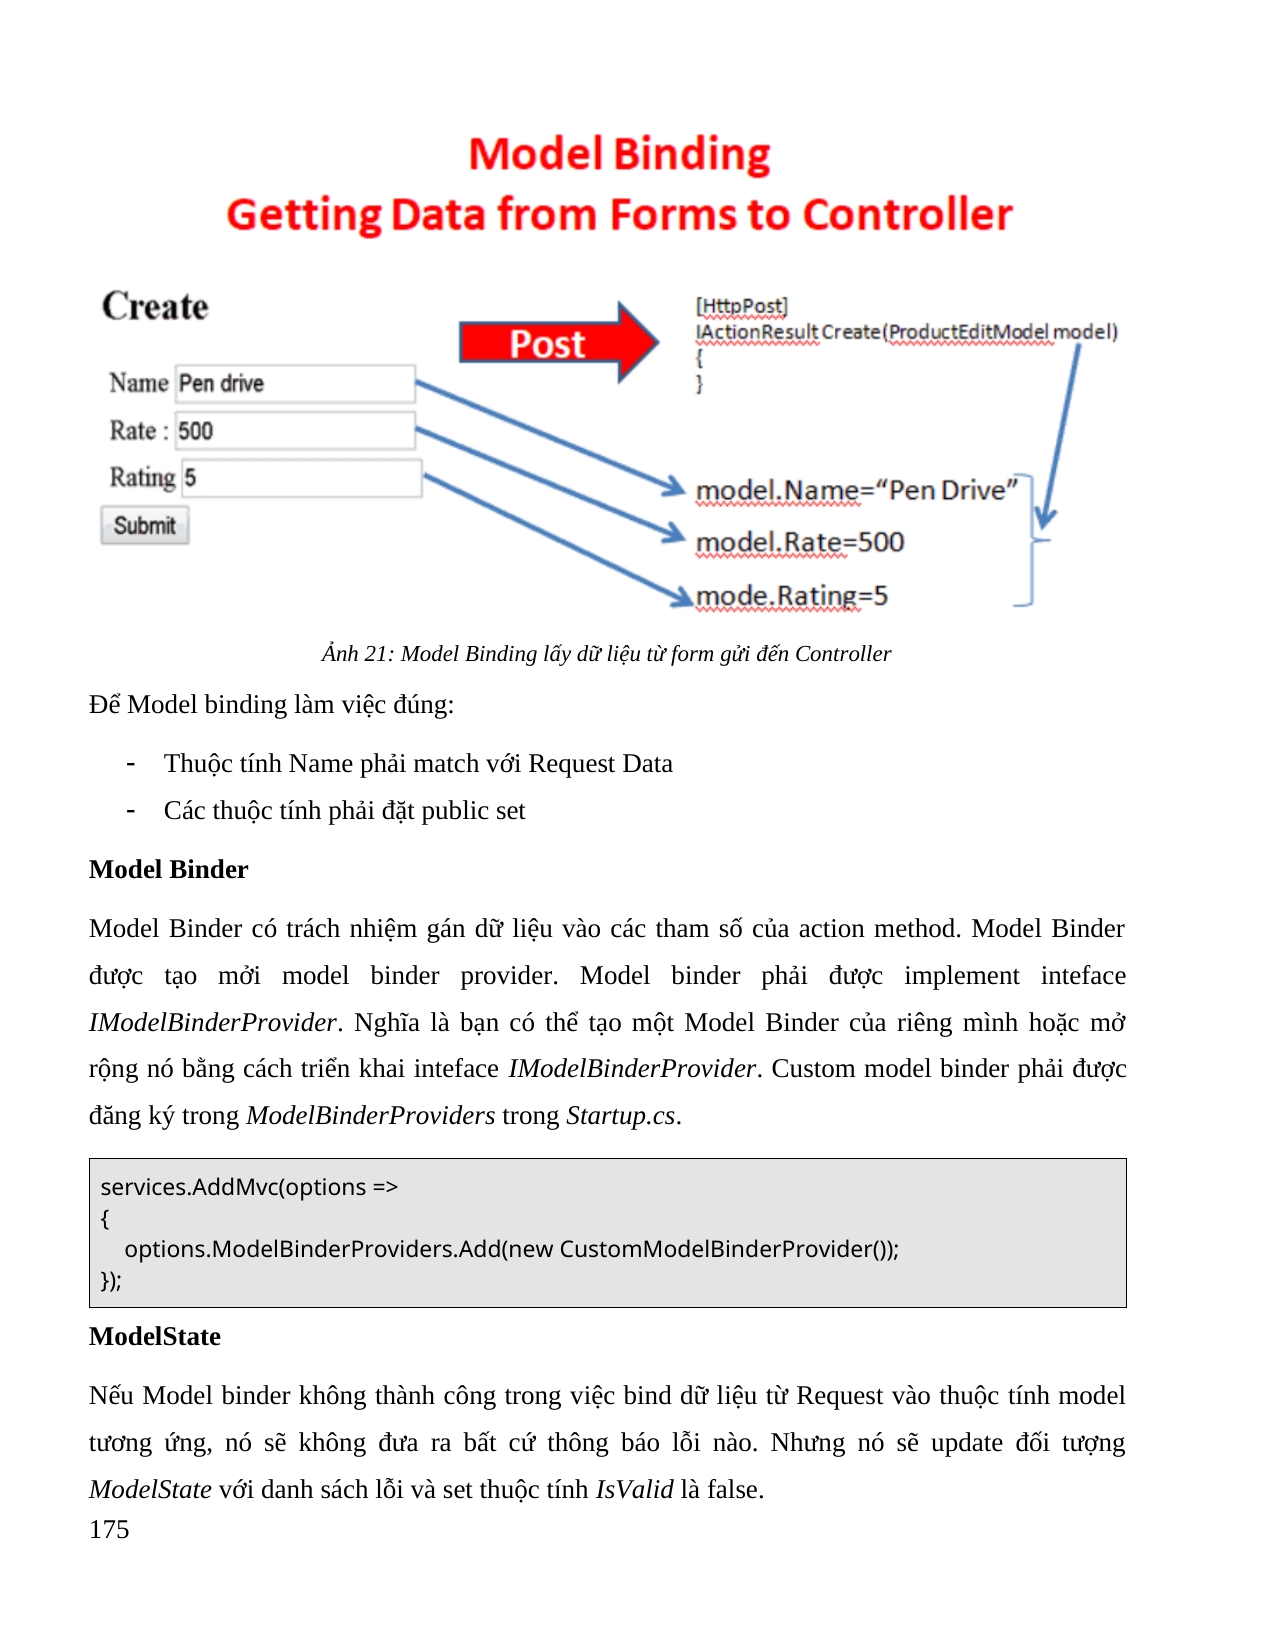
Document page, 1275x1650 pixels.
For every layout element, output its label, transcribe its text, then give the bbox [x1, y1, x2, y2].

text Để Model binding làm việc đúng: [89, 688, 1127, 719]
list Thuộc tính Name phải match với Request Data [126, 747, 1127, 778]
picture [88, 118, 1128, 613]
list Các thuộc tính phải đặt public set [126, 794, 1127, 825]
table_header services.AddMvc(options => { options.ModelBinderProviders.Add(new CustomModelBinderProvider()); }); [90, 1159, 1126, 1307]
text Model Binder [89, 853, 1127, 884]
text Model Binder có trách nhiệm gán dữ liệu vào các tham số của action method. Model Binder được tạo mởi model binder provider. Model binder phải được implement inteface IModelBinderProvider. Nghĩa là bạn có thể tạo một Model Binder của riêng mình hoặc mở rộng nó bằng cách triển khai inteface IModelBinderProvider. Custom model binder phải được đăng ký trong ModelBinderProviders trong Startup.cs. [89, 912, 1127, 1130]
text ModelState [89, 1320, 1127, 1351]
text Nếu Model binder không thành công trong việc bind dữ liệu từ Request vào thuộc tính model tương ứng, nó sẽ không đưa ra bất cứ thông báo lỗi nào. Nhưng nó sẽ update đối tượng ModelState với danh sách lỗi và set thuộc tính IsValid là false. [89, 1379, 1127, 1504]
